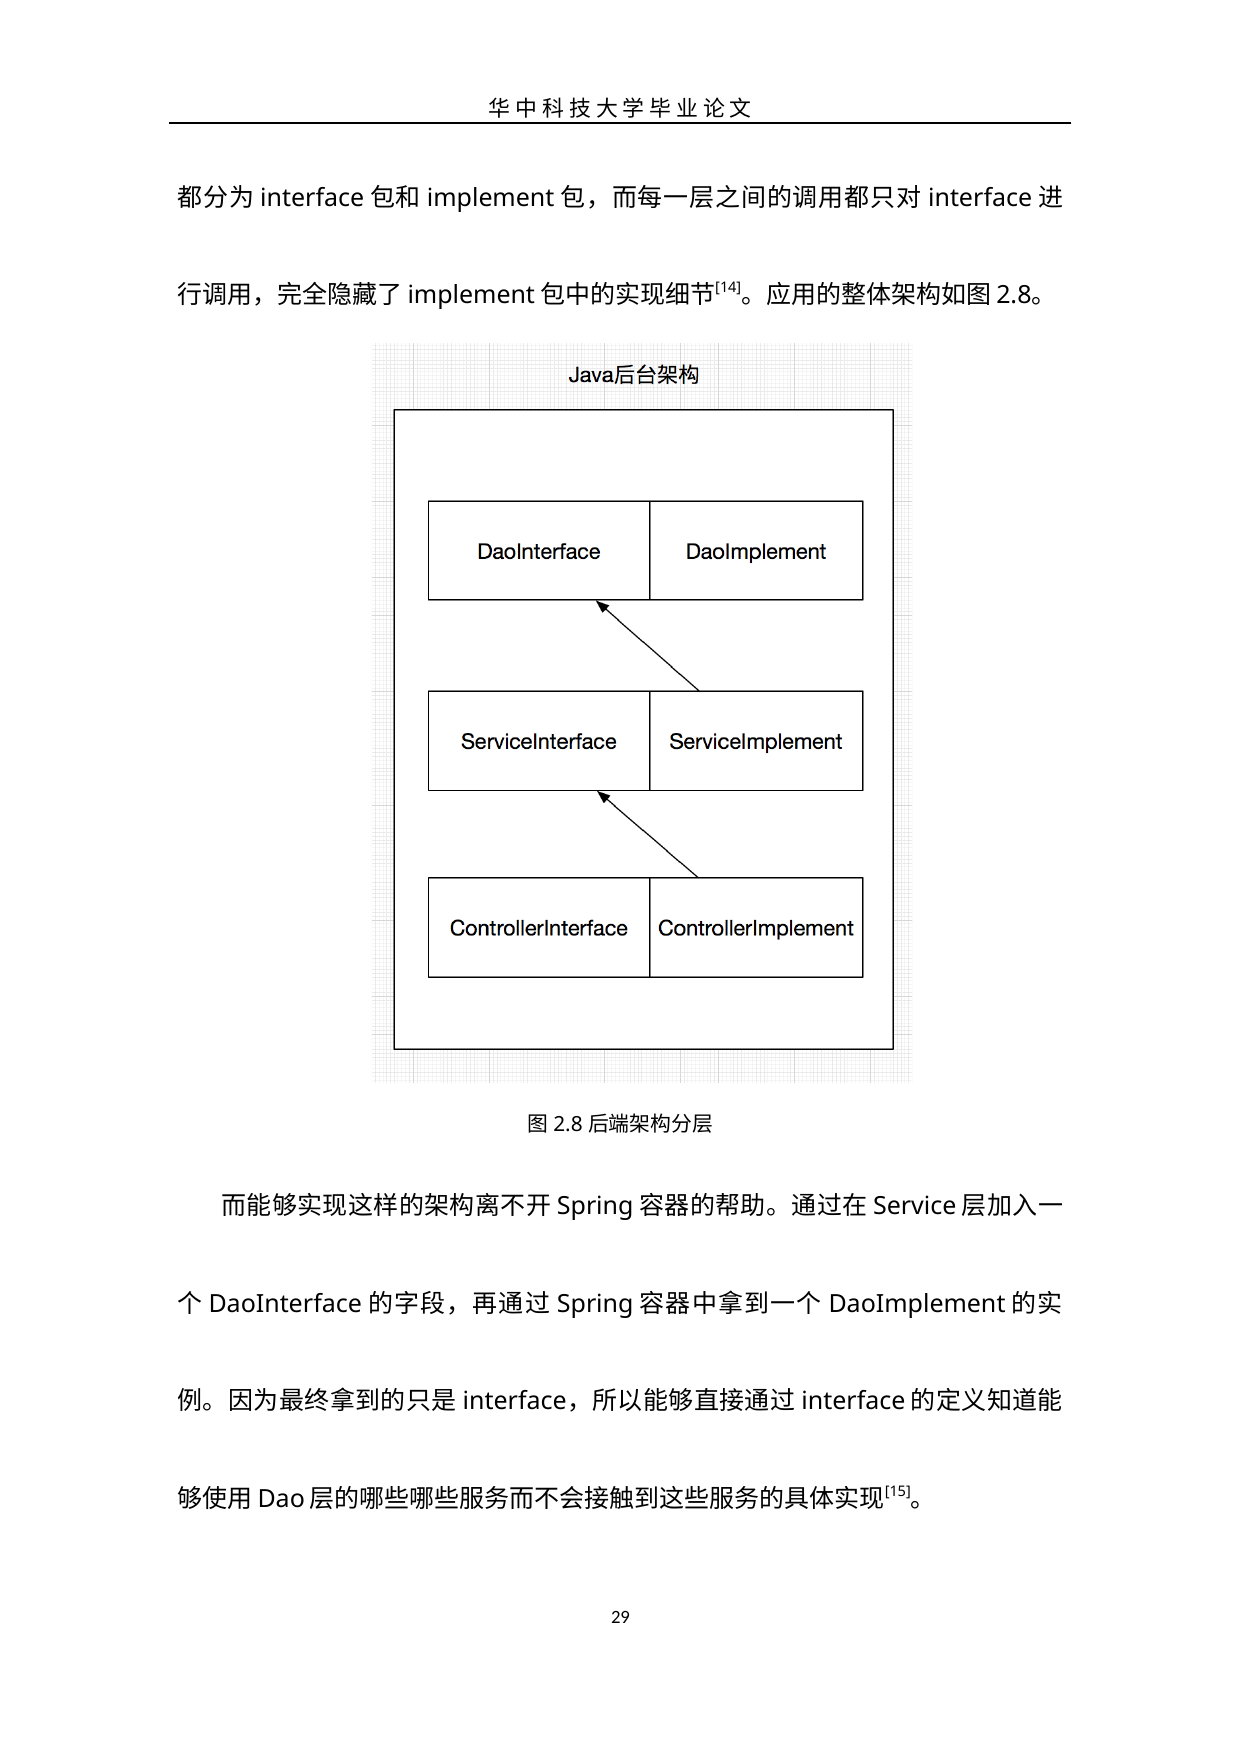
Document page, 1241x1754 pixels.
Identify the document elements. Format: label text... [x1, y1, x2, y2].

picture [371, 343, 913, 1083]
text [177, 163, 1063, 325]
text 图 2.8 后端架构分层 [177, 1106, 1063, 1139]
text 而能够实现这样的架构离不开Spring容器的帮助。通过在Service层加入一个DaoInterface的字段，再通过Spring容器中拿到一个DaoImplement的实例。因为最终拿到的只是interface，所以能够直接通过interface的定义知道能够使用Dao层的哪些哪些服务而不会接触到这些服务的具体实现[15]。 [177, 1171, 1063, 1529]
